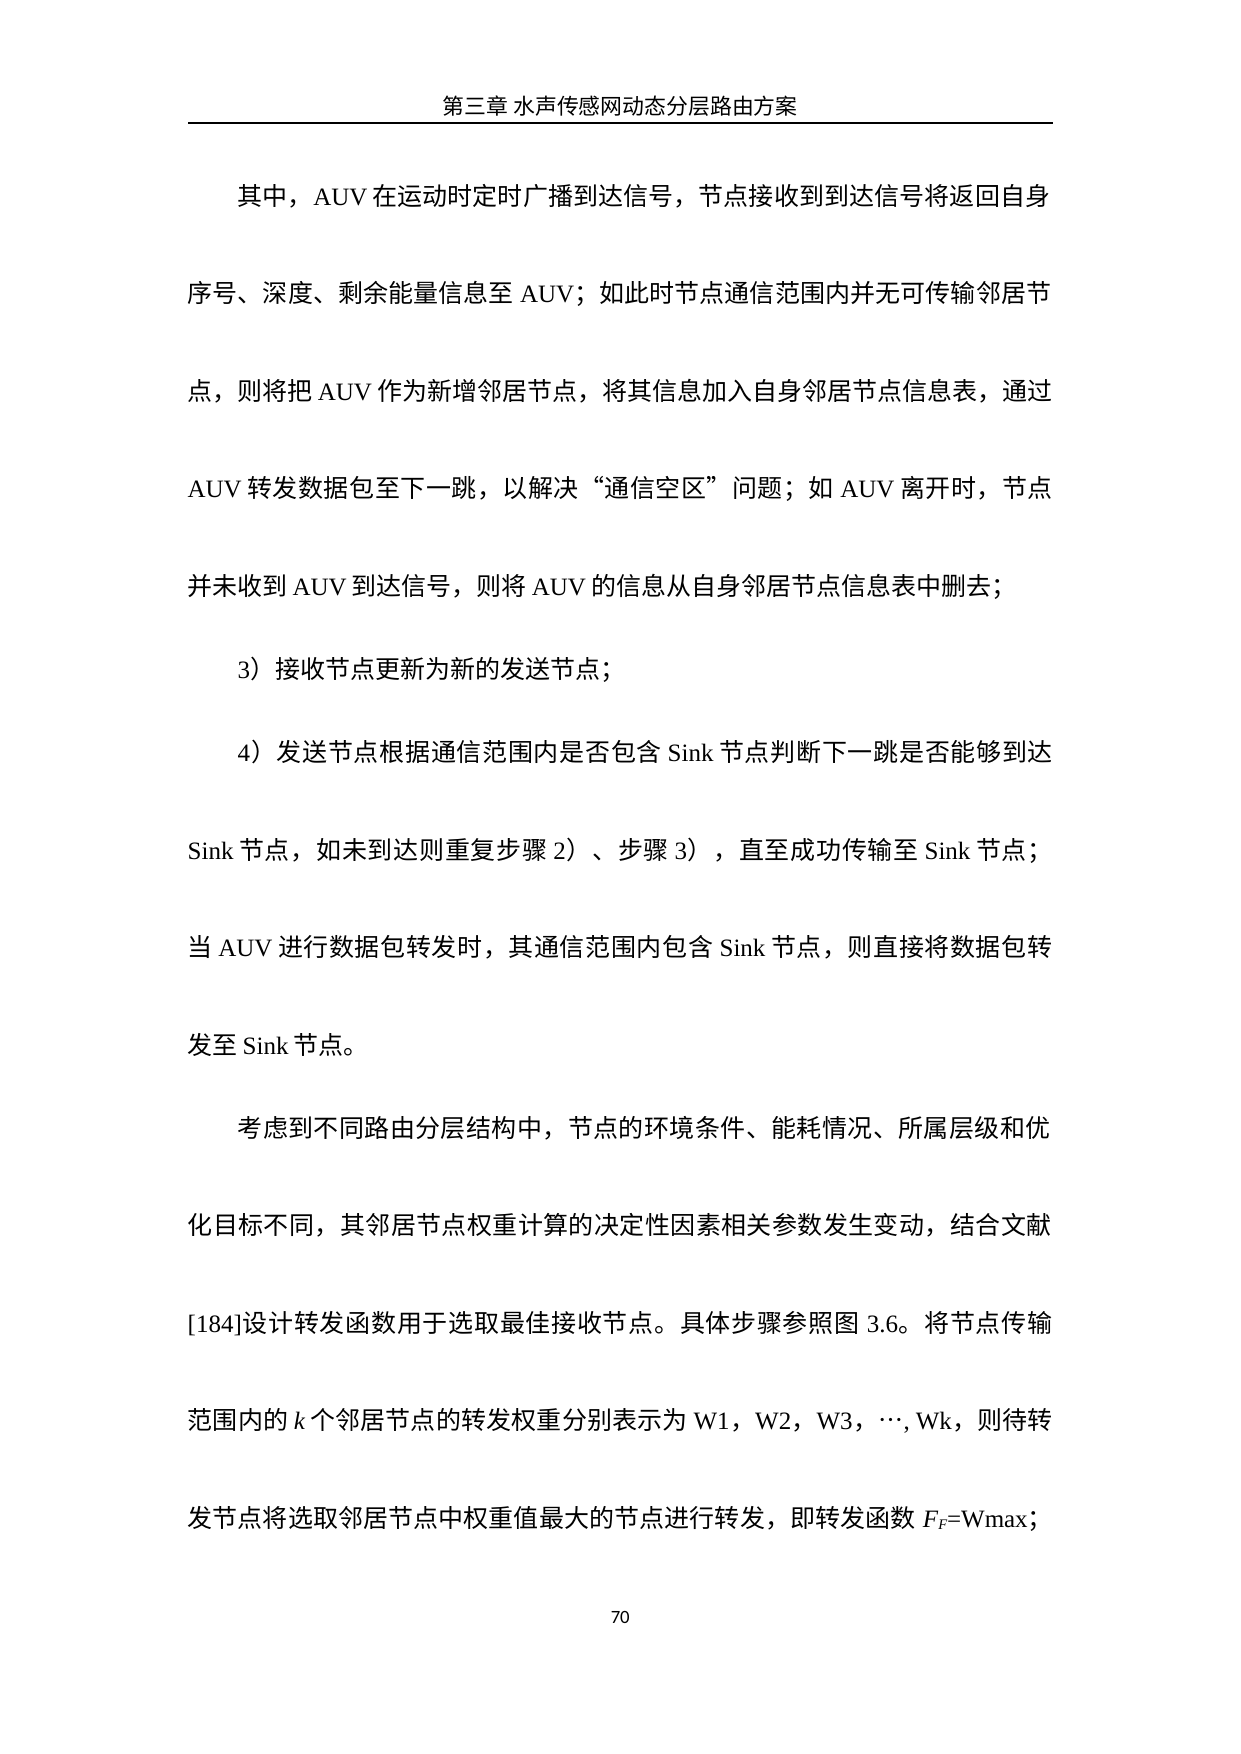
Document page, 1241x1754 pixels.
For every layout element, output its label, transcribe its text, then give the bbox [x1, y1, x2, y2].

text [187, 1094, 1053, 1549]
text 3）接收节点更新为新的发送节点； [187, 635, 1053, 700]
text 其中，AUV在运动时定时广播到达信号，节点接收到到达信号将返回自身序号、深度、剩余能量信息至AUV；如此时节点通信范围内并无可传输邻居节点，则将把AUV作为新增邻居节点，将其信息加入自身邻居节点信息表，通过AUV转发数据包至下一跳，以解决“通信空区”问题；如AUV离开时，节点并未收到AUV到达信号，则将AUV的信息从自身邻居节点信息表中删去； [187, 162, 1053, 617]
text 4）发送节点根据通信范围内是否包含Sink节点判断下一跳是否能够到达Sink节点，如未到达则重复步骤2）、步骤3），直至成功传输至Sink节点；当AUV进行数据包转发时，其通信范围内包含Sink节点，则直接将数据包转发至Sink节点。 [187, 718, 1053, 1076]
